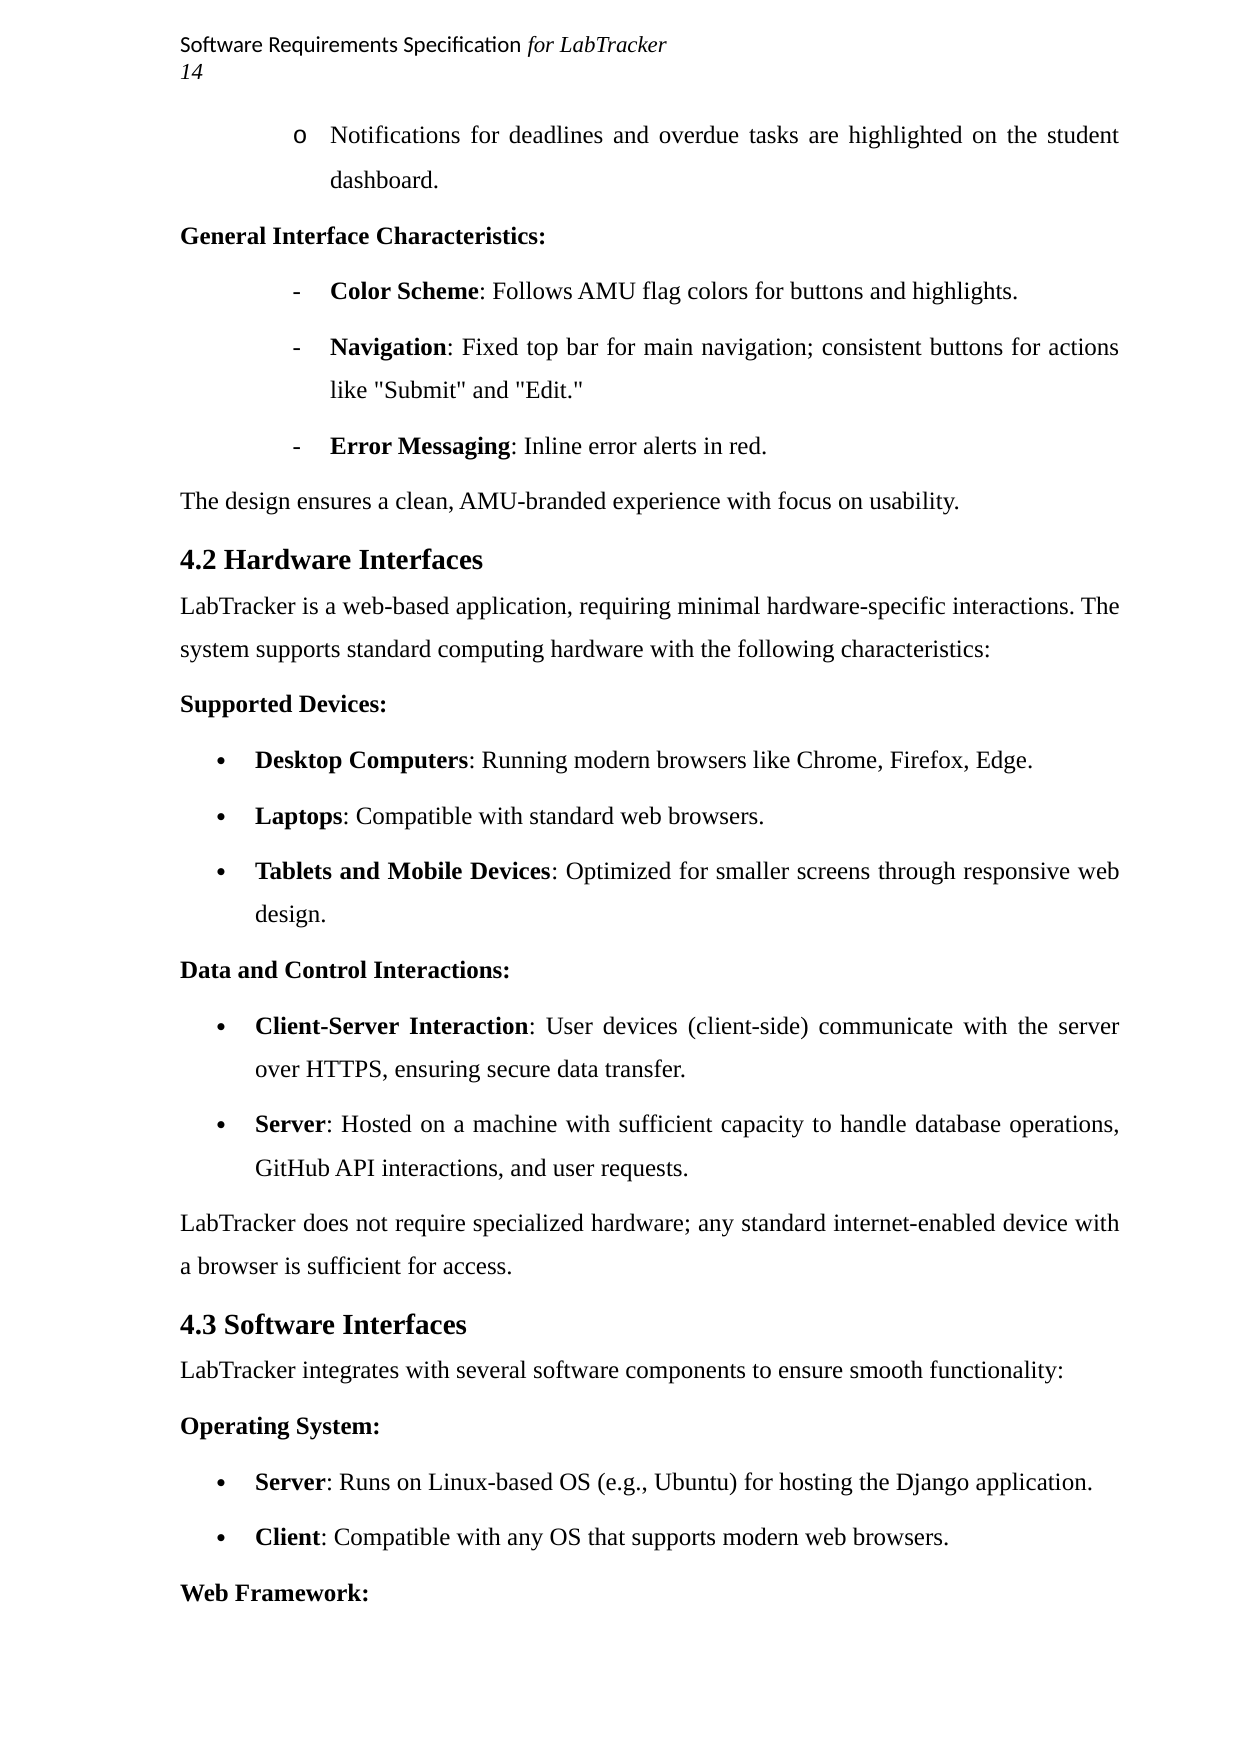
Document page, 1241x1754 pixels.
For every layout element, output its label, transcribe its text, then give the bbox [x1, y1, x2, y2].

subtitle 4.2 Hardware Interfaces [180, 542, 1120, 576]
list Color Scheme: Follows AMU flag colors for buttons and highlights. [292, 276, 1120, 305]
text Supported Devices: [180, 689, 1120, 718]
list Server: Hosted on a machine with sufficient capacity to handle database operations, GitHub API interactions, and user requests. [217, 1109, 1120, 1181]
text Operating System: [180, 1411, 1120, 1440]
text LabTracker integrates with several software components to ensure smooth functionality: [180, 1356, 1120, 1384]
list Laptops: Compatible with standard web browsers. [217, 801, 1120, 829]
list Notifications for deadlines and overdue tasks are highlighted on the student dashboard. [292, 120, 1120, 194]
list Error Messaging: Inline error alerts in red. [292, 431, 1120, 459]
list Client-Server Interaction: User devices (client-side) communicate with the server over HTTPS, ensuring secure data transfer. [217, 1011, 1120, 1083]
text Data and Control Interactions: [180, 955, 1120, 984]
text The design ensures a clean, AMU-branded experience with focus on usability. [180, 486, 1120, 515]
text Web Framework: [180, 1578, 1120, 1607]
list Client: Compatible with any OS that supports modern web browsers. [217, 1522, 1120, 1551]
list Server: Runs on Linux-based OS (e.g., Ubuntu) for hosting the Django application. [217, 1467, 1120, 1496]
list Navigation: Fixed top bar for main navigation; consistent buttons for actions like "Submit" and "Edit." [292, 332, 1120, 404]
list Tablets and Mobile Devices: Optimized for smaller screens through responsive web design. [217, 856, 1120, 928]
text LabTracker does not require specialized hardware; any standard internet-enabled device with a browser is sufficient for access. [180, 1208, 1120, 1280]
text LabTracker is a web-based application, requiring minimal hardware-specific interactions. The system supports standard computing hardware with the following characteristics: [180, 591, 1120, 663]
text General Interface Characteristics: [180, 221, 1120, 249]
list Desktop Computers: Running modern browsers like Chrome, Firefox, Edge. [217, 745, 1120, 774]
subtitle 4.3 Software Interfaces [180, 1307, 1120, 1341]
